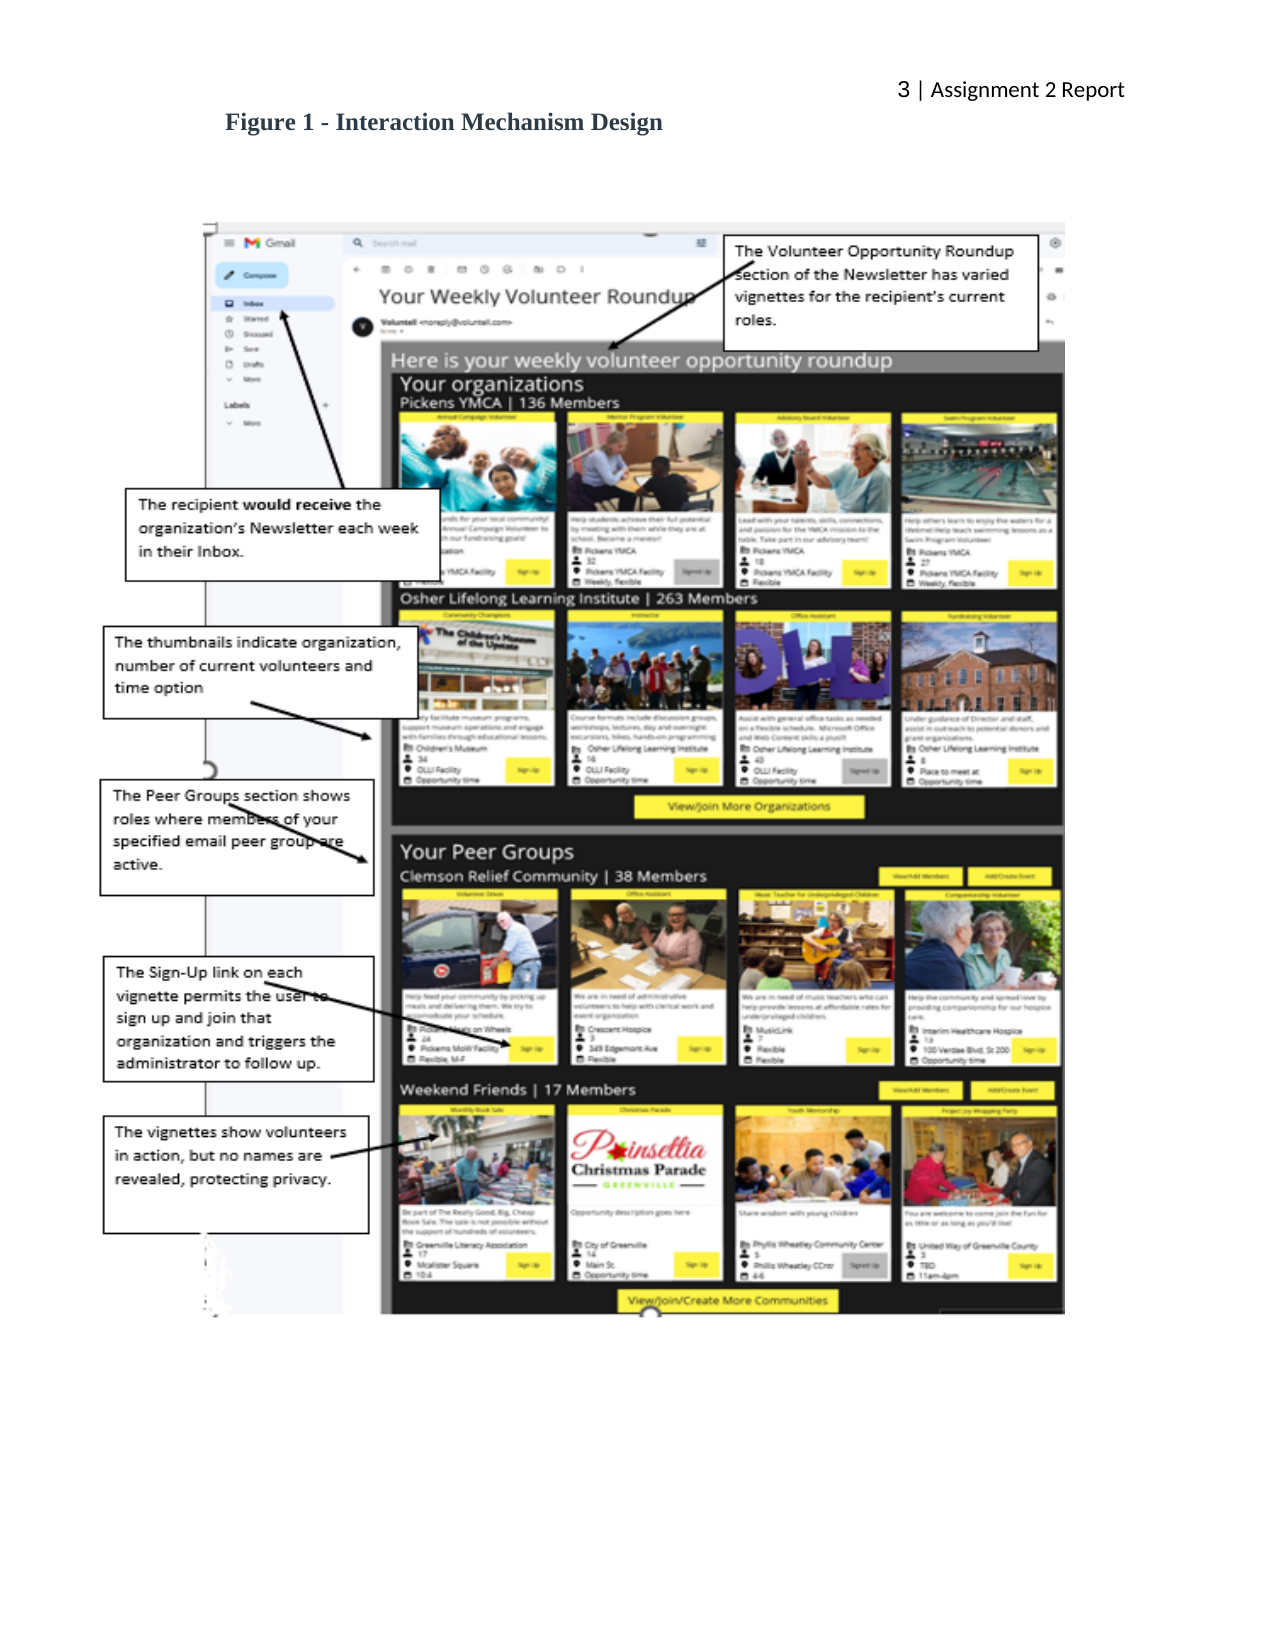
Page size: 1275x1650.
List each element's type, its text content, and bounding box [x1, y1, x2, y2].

picture [93, 217, 1065, 1330]
text Figure 1 - Interaction Mechanism Design [150, 107, 1125, 136]
